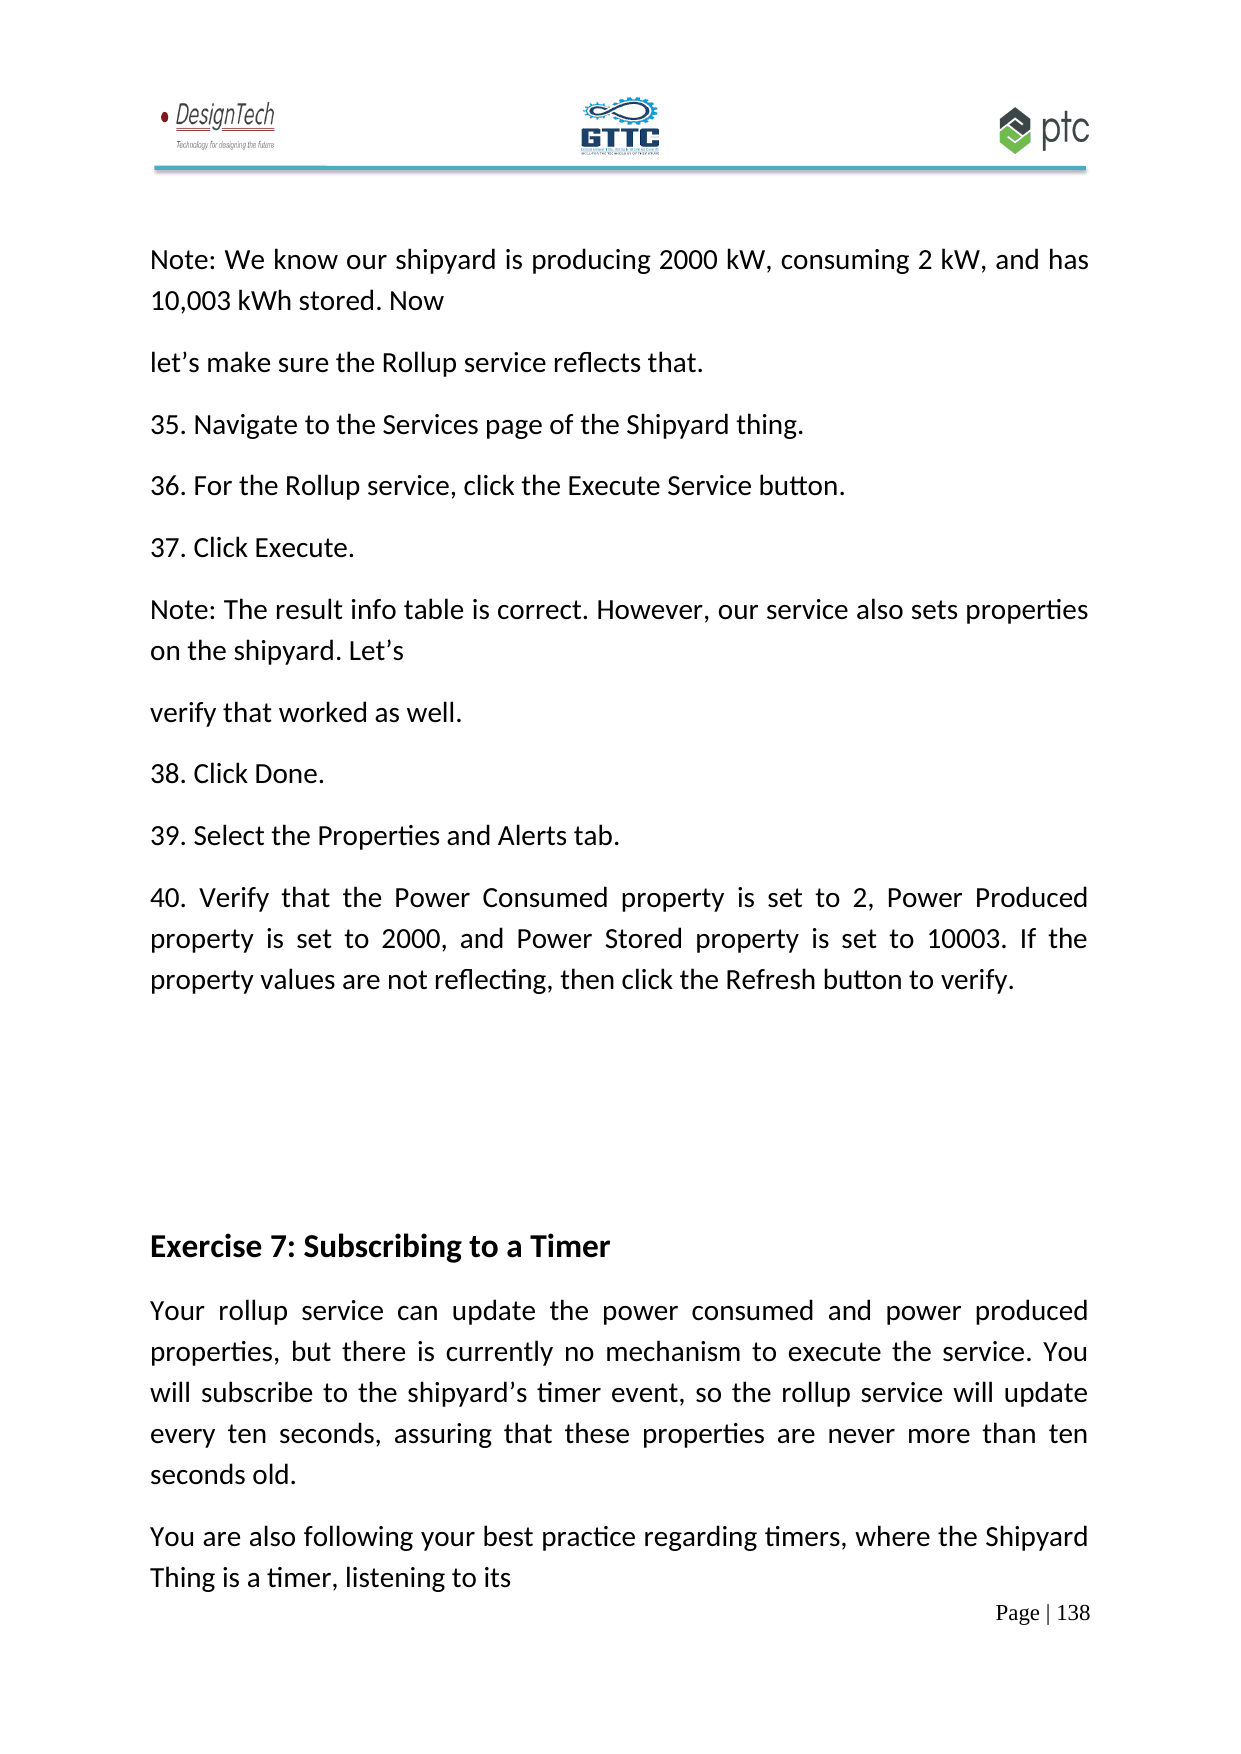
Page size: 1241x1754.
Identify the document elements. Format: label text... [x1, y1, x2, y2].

text 36. For the Rollup service, click the Execute Service button. [150, 467, 1090, 503]
text 35. Navigate to the Services page of the Shipyard thing. [150, 406, 1090, 441]
text verify that worked as well. [150, 694, 1090, 729]
text You are also following your best practice regarding timers, where the Shipyard Thing is a timer, listening to its [150, 1518, 1090, 1594]
text Note: We know our shipyard is producing 2000 kW, consuming 2 kW, and has 10,003 kWh stored. Now [150, 241, 1090, 318]
text let’s make sure the Rollup service reflects that. [150, 344, 1090, 379]
text 40. Verify that the Power Consumed property is set to 2, Power Produced property is set to 2000, and Power Stored property is set to 10003. If the property values are not reflecting, then click the Refresh button to verify. [150, 879, 1090, 997]
picture [150, 86, 1091, 177]
text Your rollup service can update the power consumed and power produced properties, but there is currently no mechanism to execute the service. You will subscribe to the shipyard’s timer event, so the rollup service will update every ten seconds, assuring that these properties are never more than ten seconds old. [150, 1292, 1090, 1492]
text Exercise 7: Subscribing to a Timer [150, 1225, 1090, 1265]
text Note: The result info table is correct. However, our service also sets properties on the shipyard. Let’s [150, 591, 1090, 668]
text 37. Click Execute. [150, 529, 1090, 565]
text 39. Select the Properties and Alerts tab. [150, 817, 1090, 853]
text 38. Click Done. [150, 756, 1090, 791]
